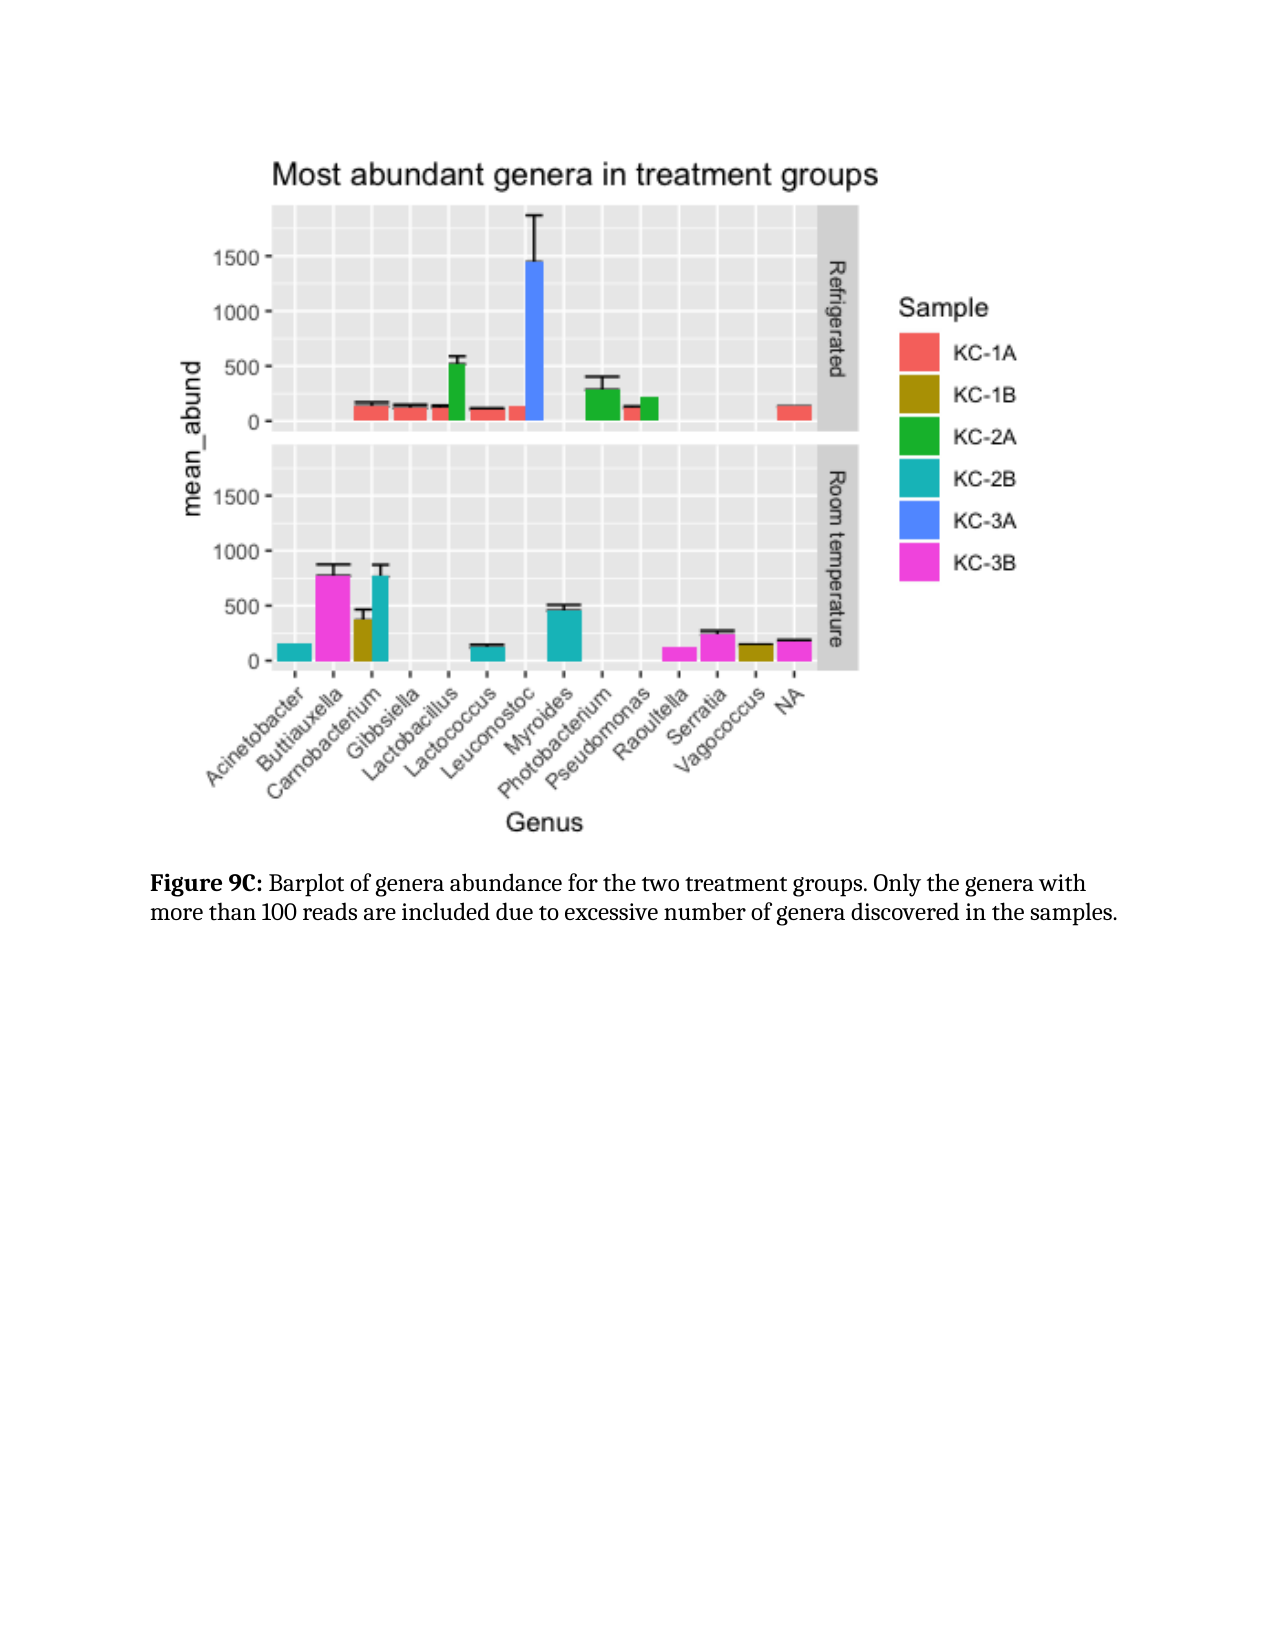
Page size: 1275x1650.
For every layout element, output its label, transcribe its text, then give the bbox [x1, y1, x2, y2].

picture [168, 150, 1044, 850]
text Figure 9C: Barplot of genera abundance for the two treatment groups. Only the genera with more than 100 reads are included due to excessive number of genera discovered in the samples. [150, 869, 1125, 926]
